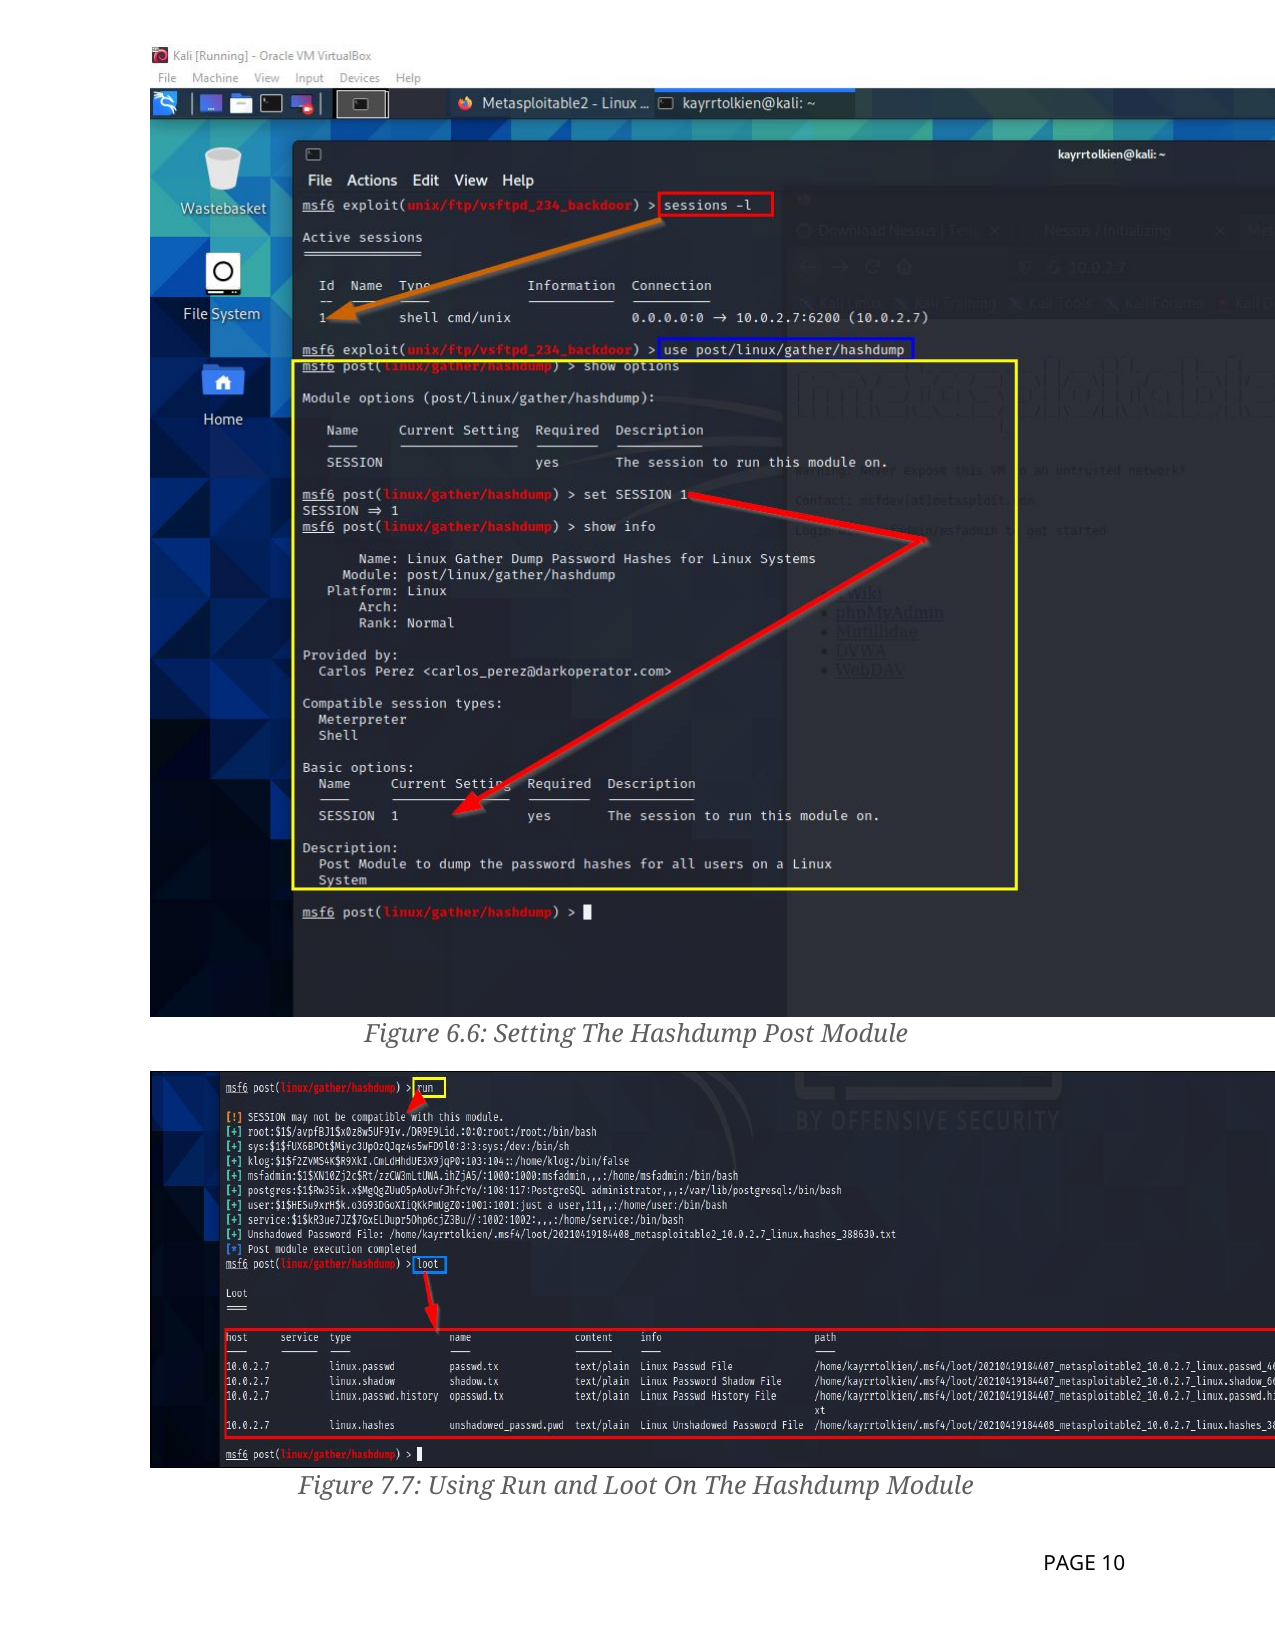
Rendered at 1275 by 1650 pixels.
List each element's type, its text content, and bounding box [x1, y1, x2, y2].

picture [150, 44, 1275, 1017]
picture [150, 1071, 1275, 1468]
